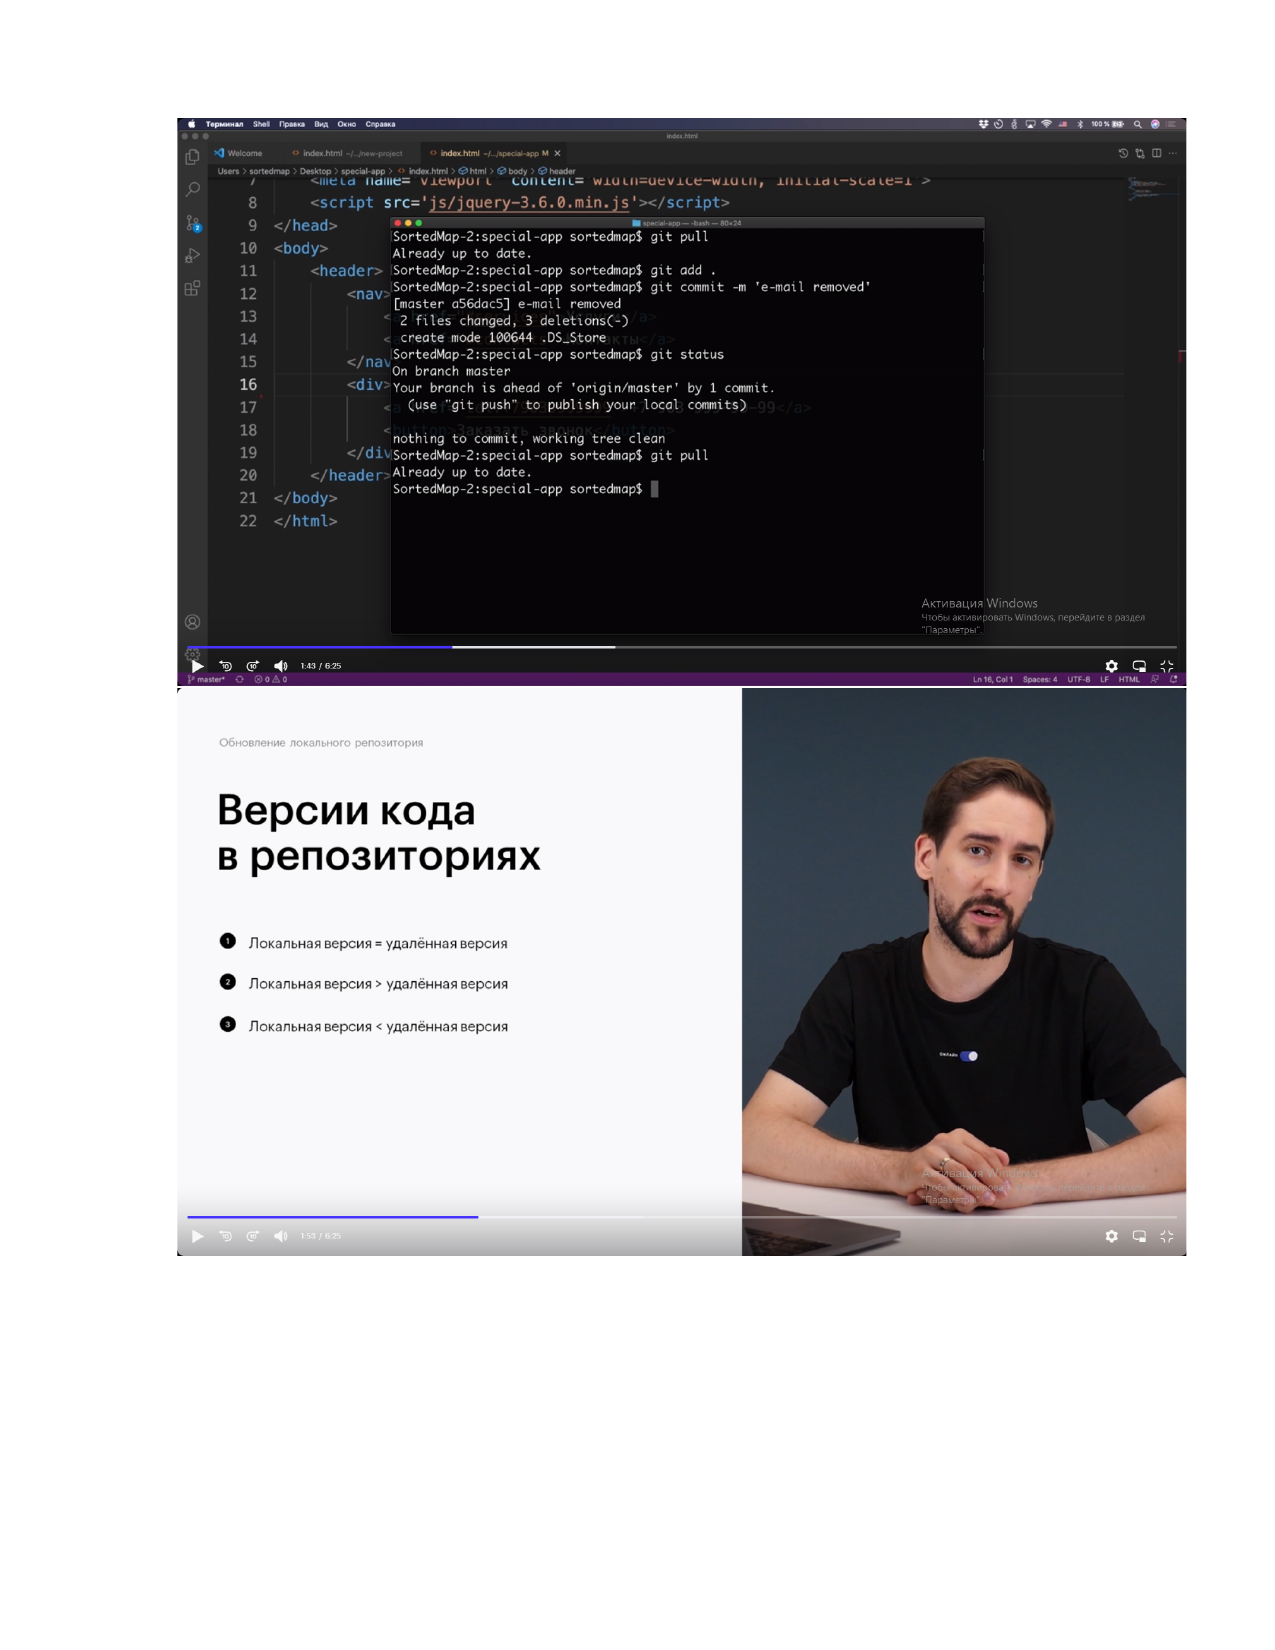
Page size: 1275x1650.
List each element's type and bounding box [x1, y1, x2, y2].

picture [177, 688, 1187, 1256]
picture [177, 118, 1187, 686]
